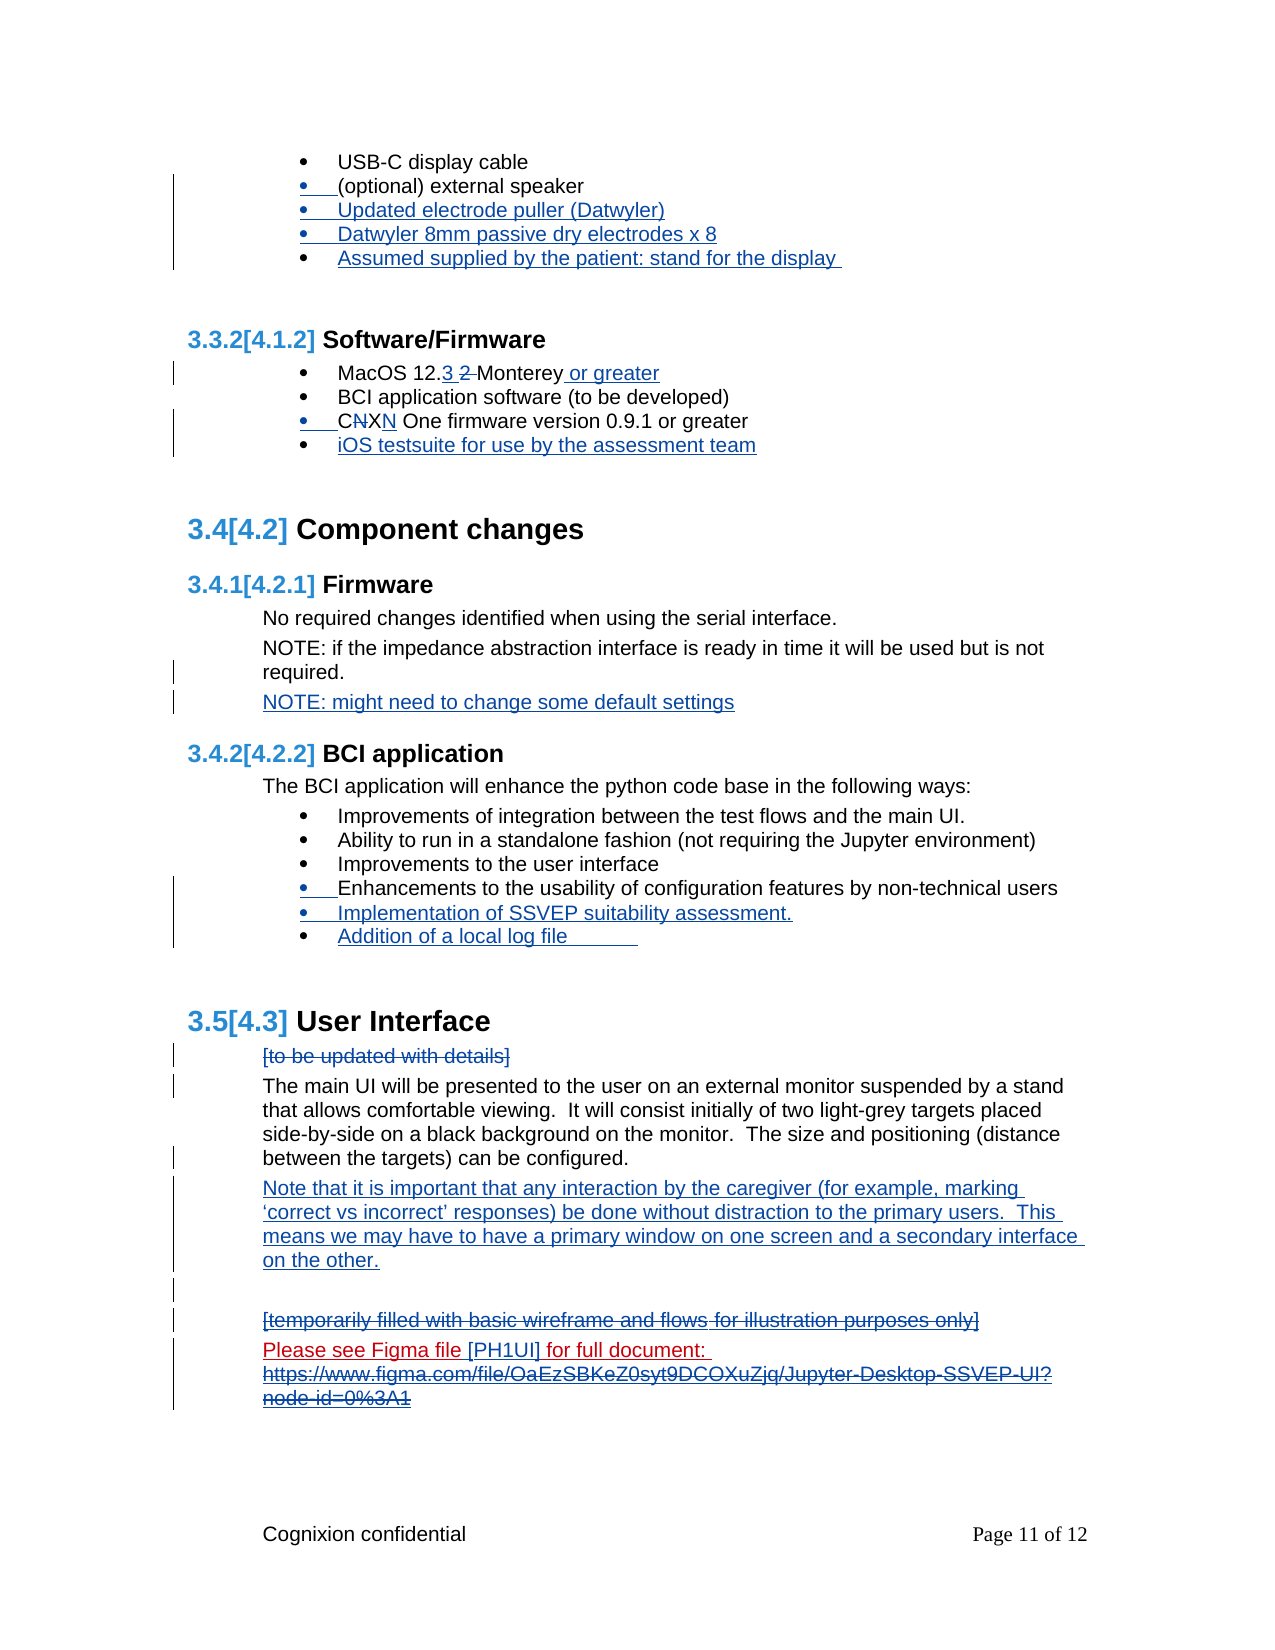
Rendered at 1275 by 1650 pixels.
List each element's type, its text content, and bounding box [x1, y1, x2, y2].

text No required changes identified when using the serial interface. [262, 606, 1087, 629]
subtitle BCI application [187, 739, 1087, 768]
list Improvements to the user interface [300, 852, 1087, 876]
list CX One firmware version 0.9.1 or greater [300, 409, 1087, 433]
subtitle Firmware [187, 571, 1087, 599]
list Improvements of integration between the test flows and the main UI. [300, 804, 1087, 828]
list USB-C display cable [300, 150, 1087, 174]
subtitle Component changes [187, 512, 1087, 546]
list (optional) external speaker [300, 174, 1087, 198]
subtitle Software/Firmware [187, 326, 1087, 354]
list BCI application software (to be developed) [300, 384, 1087, 409]
subtitle User Interface [187, 1004, 1087, 1037]
text The main UI will be presented to the user on an external monitor suspended by a stand that allows comfortable viewing. It will consist initially of two light-grey targets placed side-by-side on a black background on the monitor. The size and positioning (distance between the targets) can be configured. [262, 1074, 1087, 1169]
list Ability to run in a standalone fashion (not requiring the Jupyter environment) [300, 828, 1087, 852]
list MacOS 12.Monterey [300, 361, 1087, 384]
text NOTE: if the impedance abstraction interface is ready in time it will be used but is not required. [262, 636, 1087, 684]
text The BCI application will enhance the python code base in the following ways: [262, 774, 1087, 798]
list Enhancements to the usability of configuration features by non-technical users [300, 876, 1087, 900]
